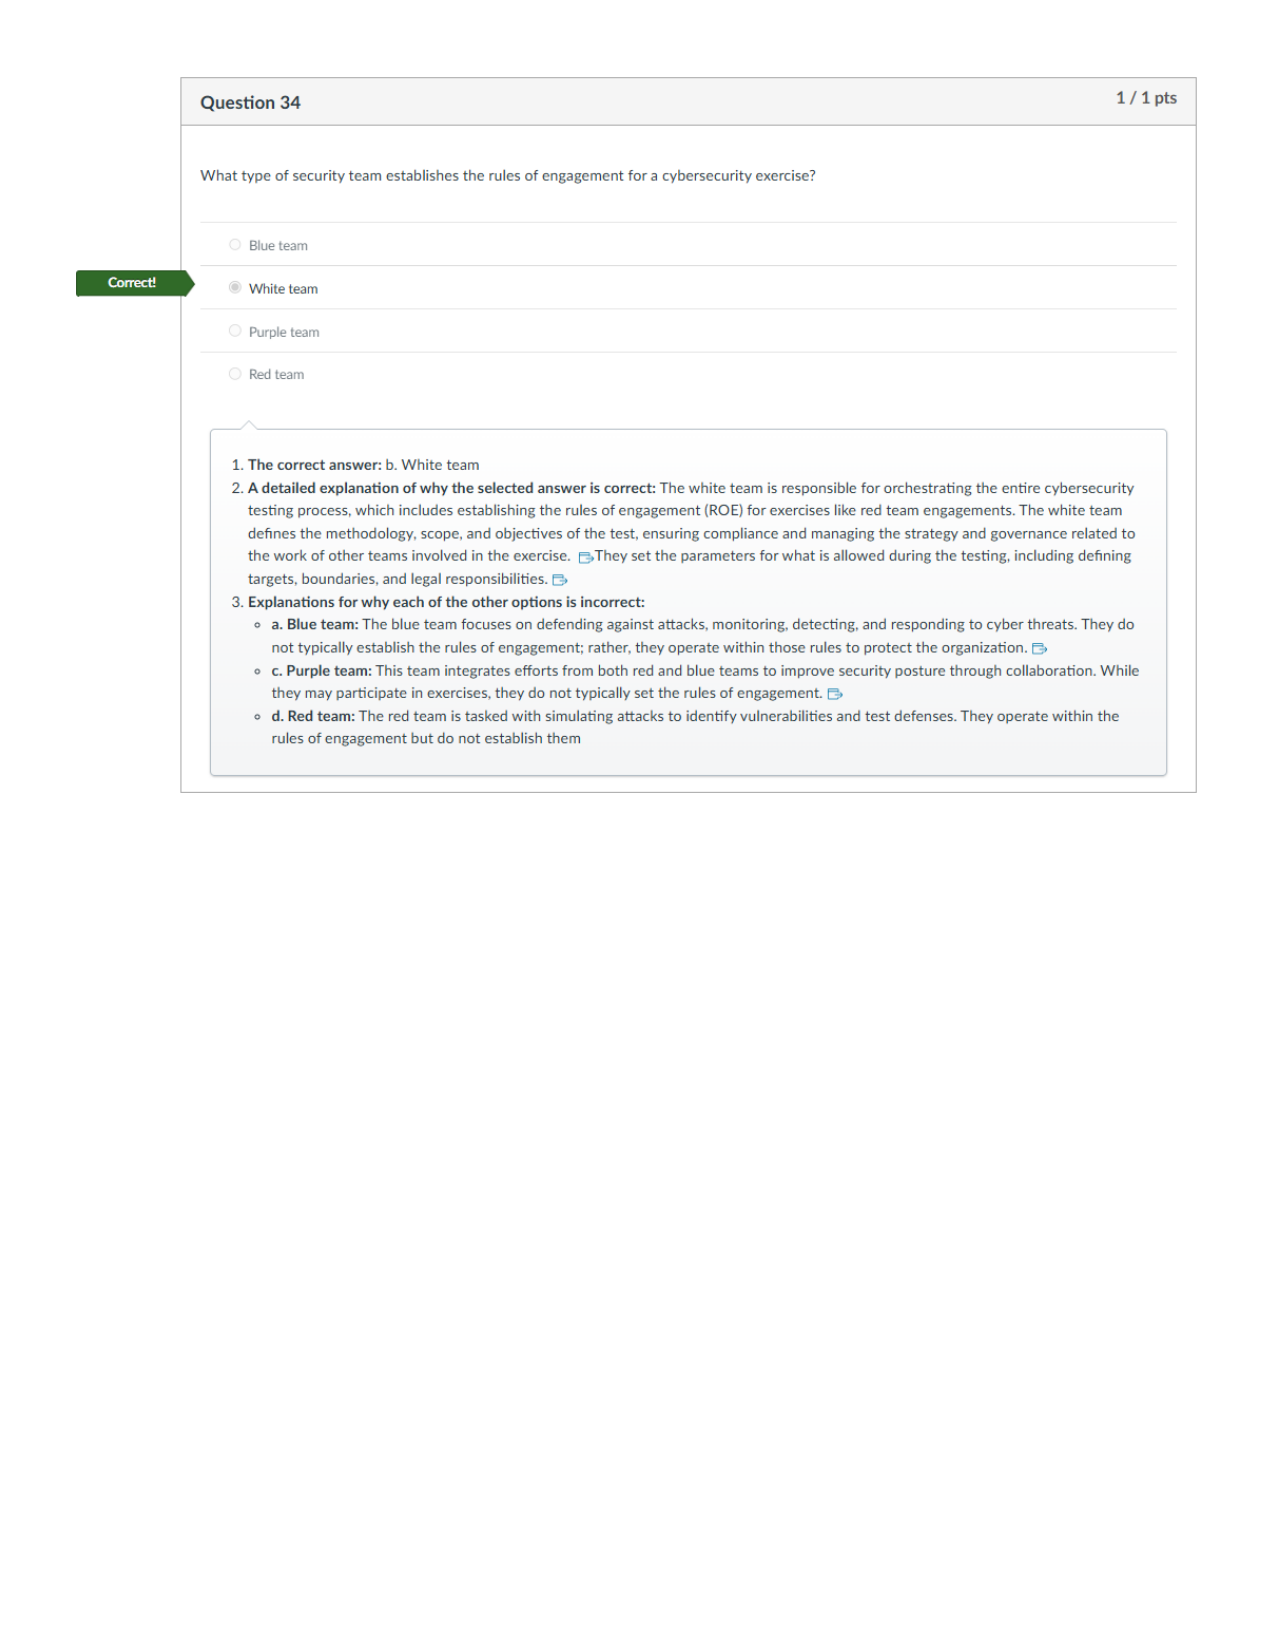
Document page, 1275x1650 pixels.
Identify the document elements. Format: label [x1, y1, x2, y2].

picture [75, 75, 1200, 794]
